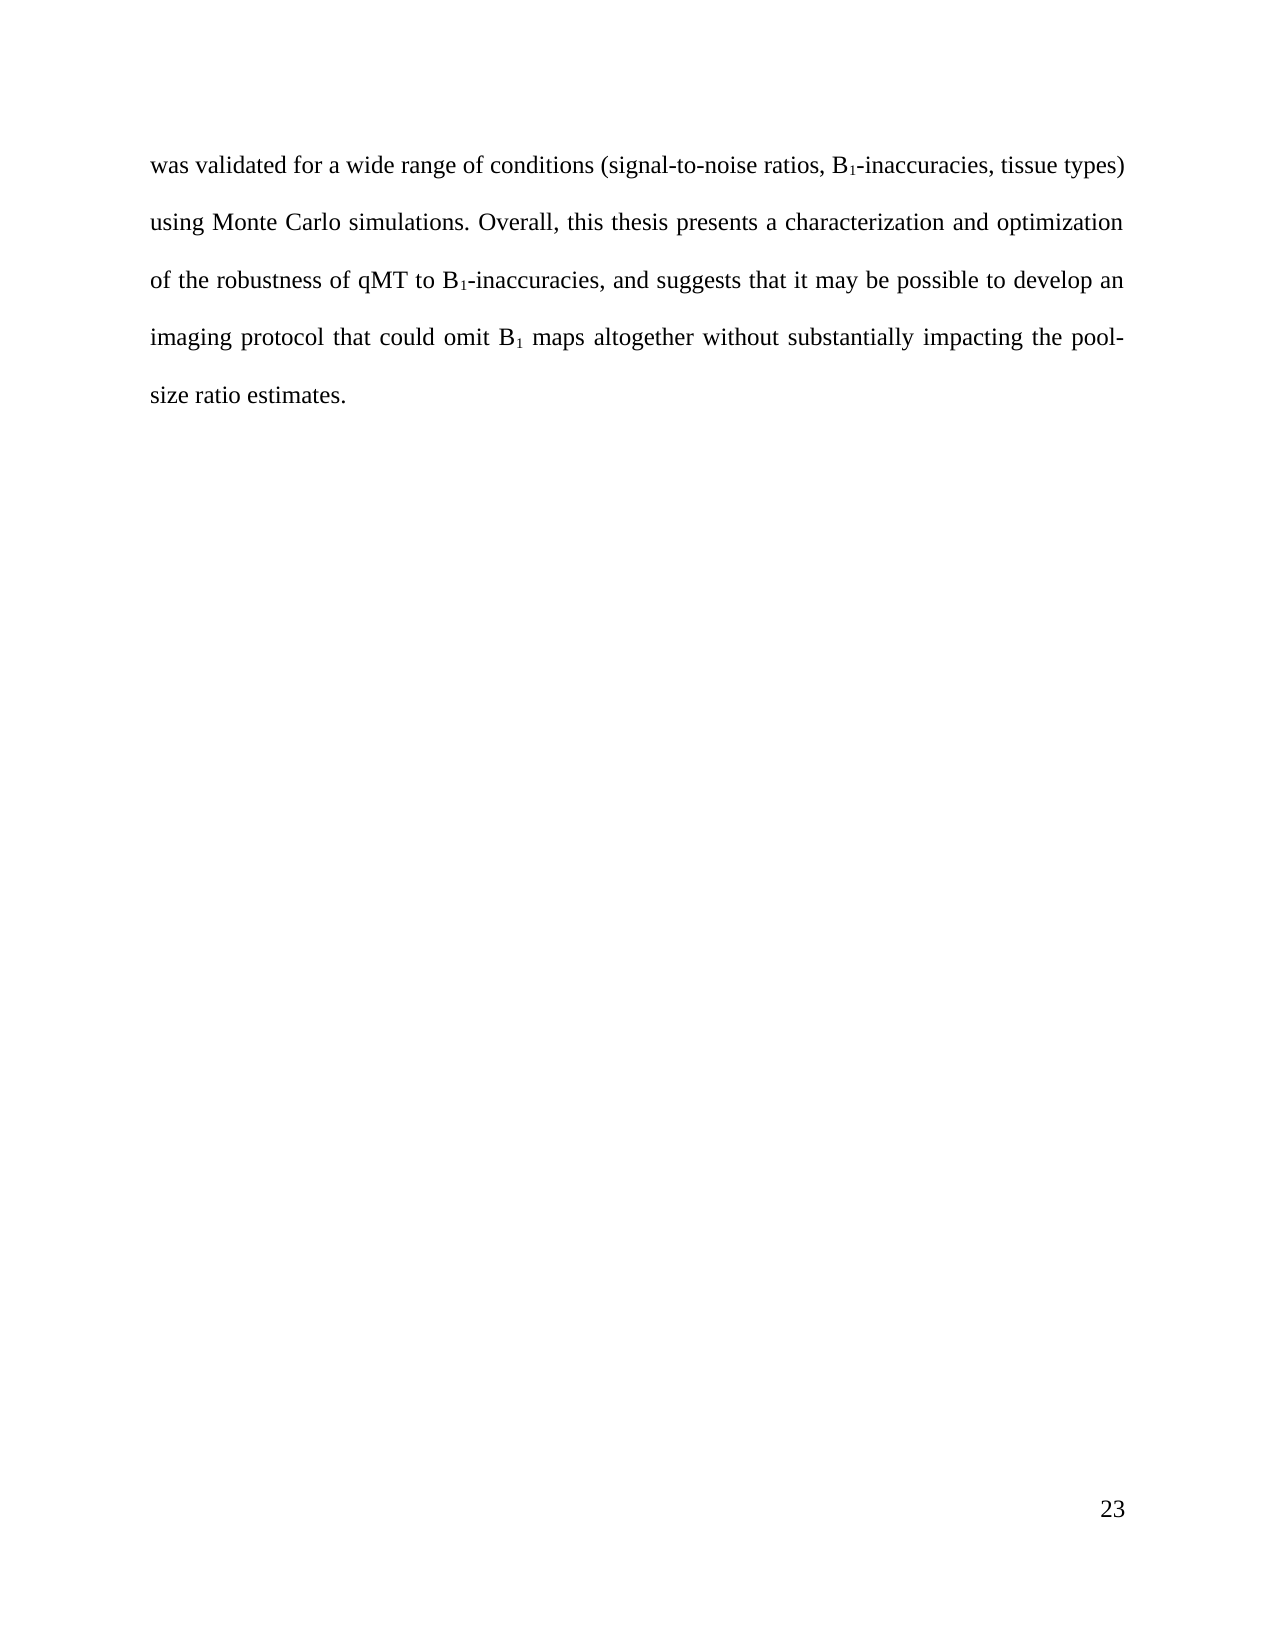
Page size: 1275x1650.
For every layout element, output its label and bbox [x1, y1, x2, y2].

text [150, 150, 1125, 409]
